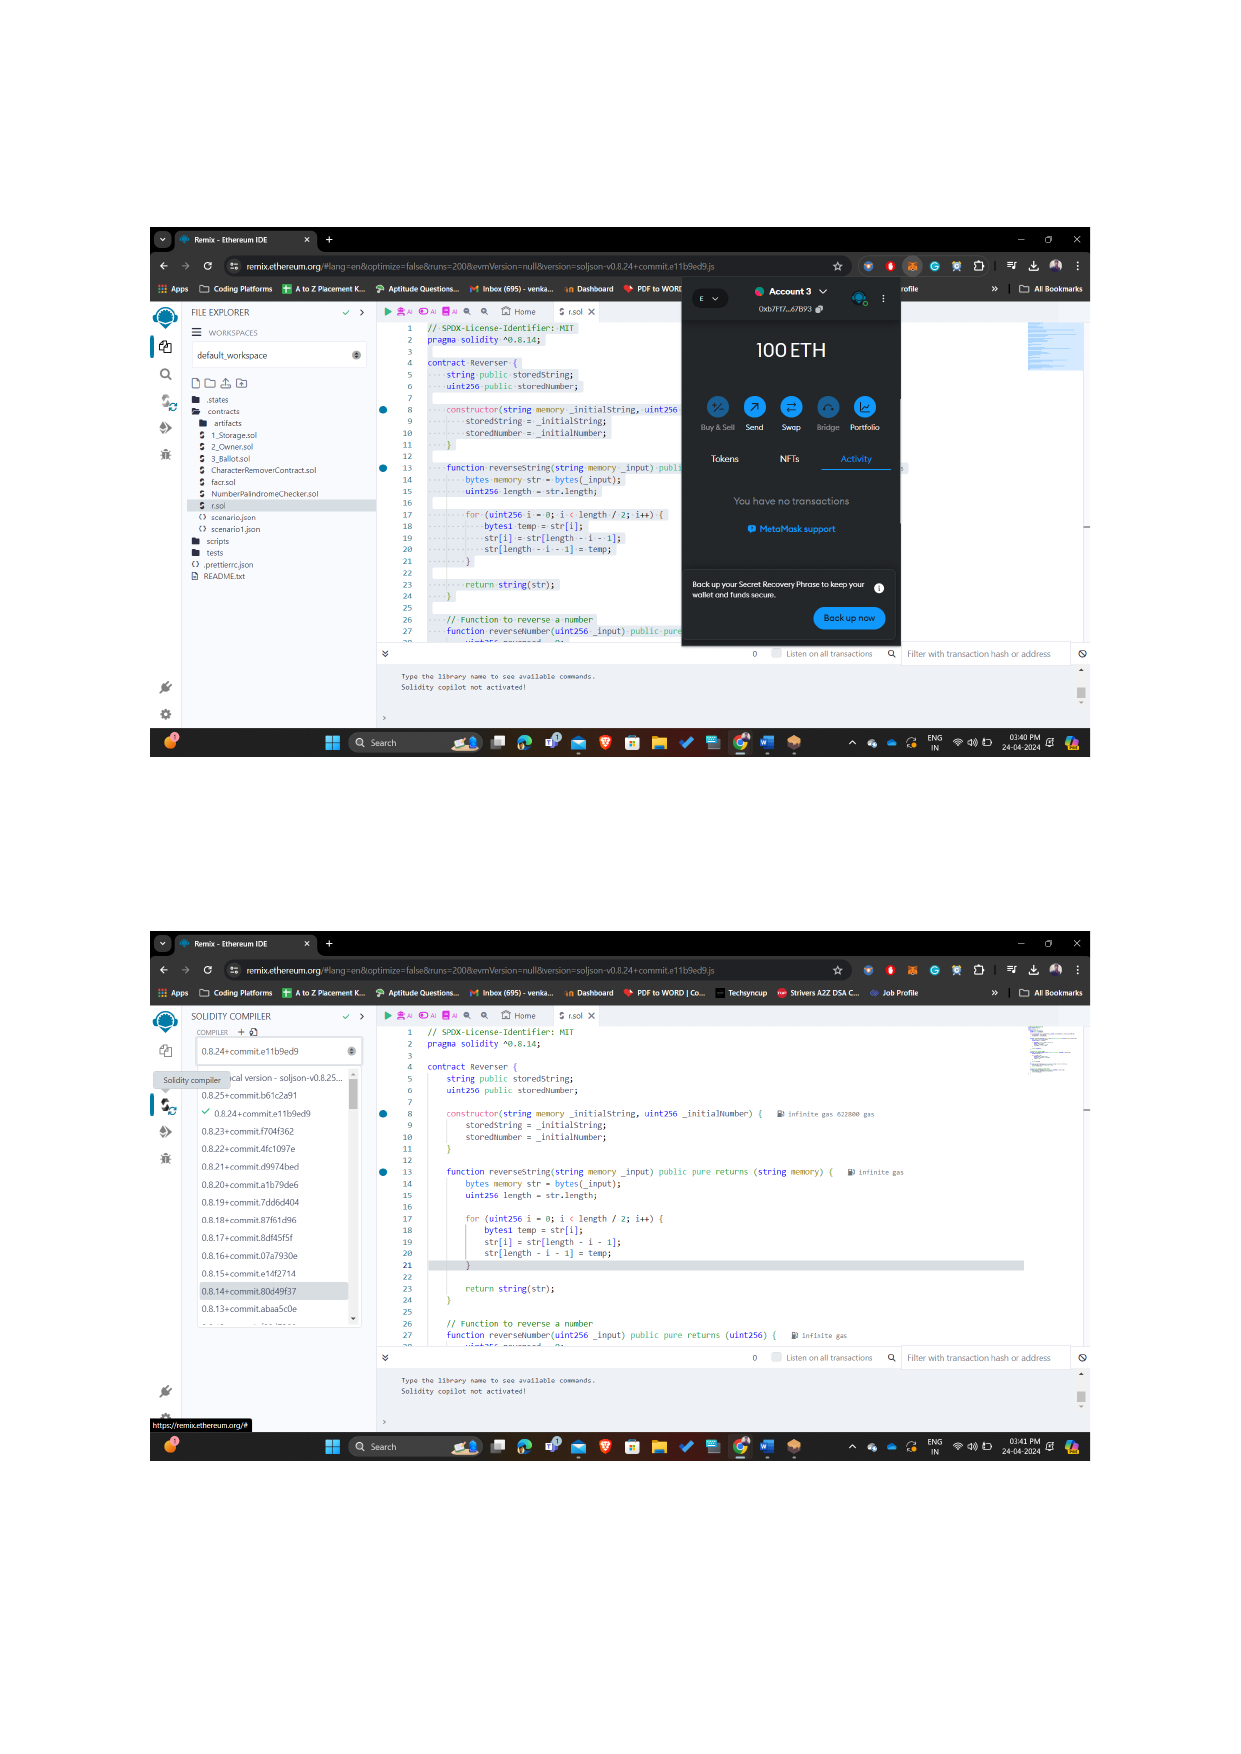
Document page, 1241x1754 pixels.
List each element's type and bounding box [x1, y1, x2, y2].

picture [150, 227, 1091, 757]
picture [150, 931, 1091, 1461]
